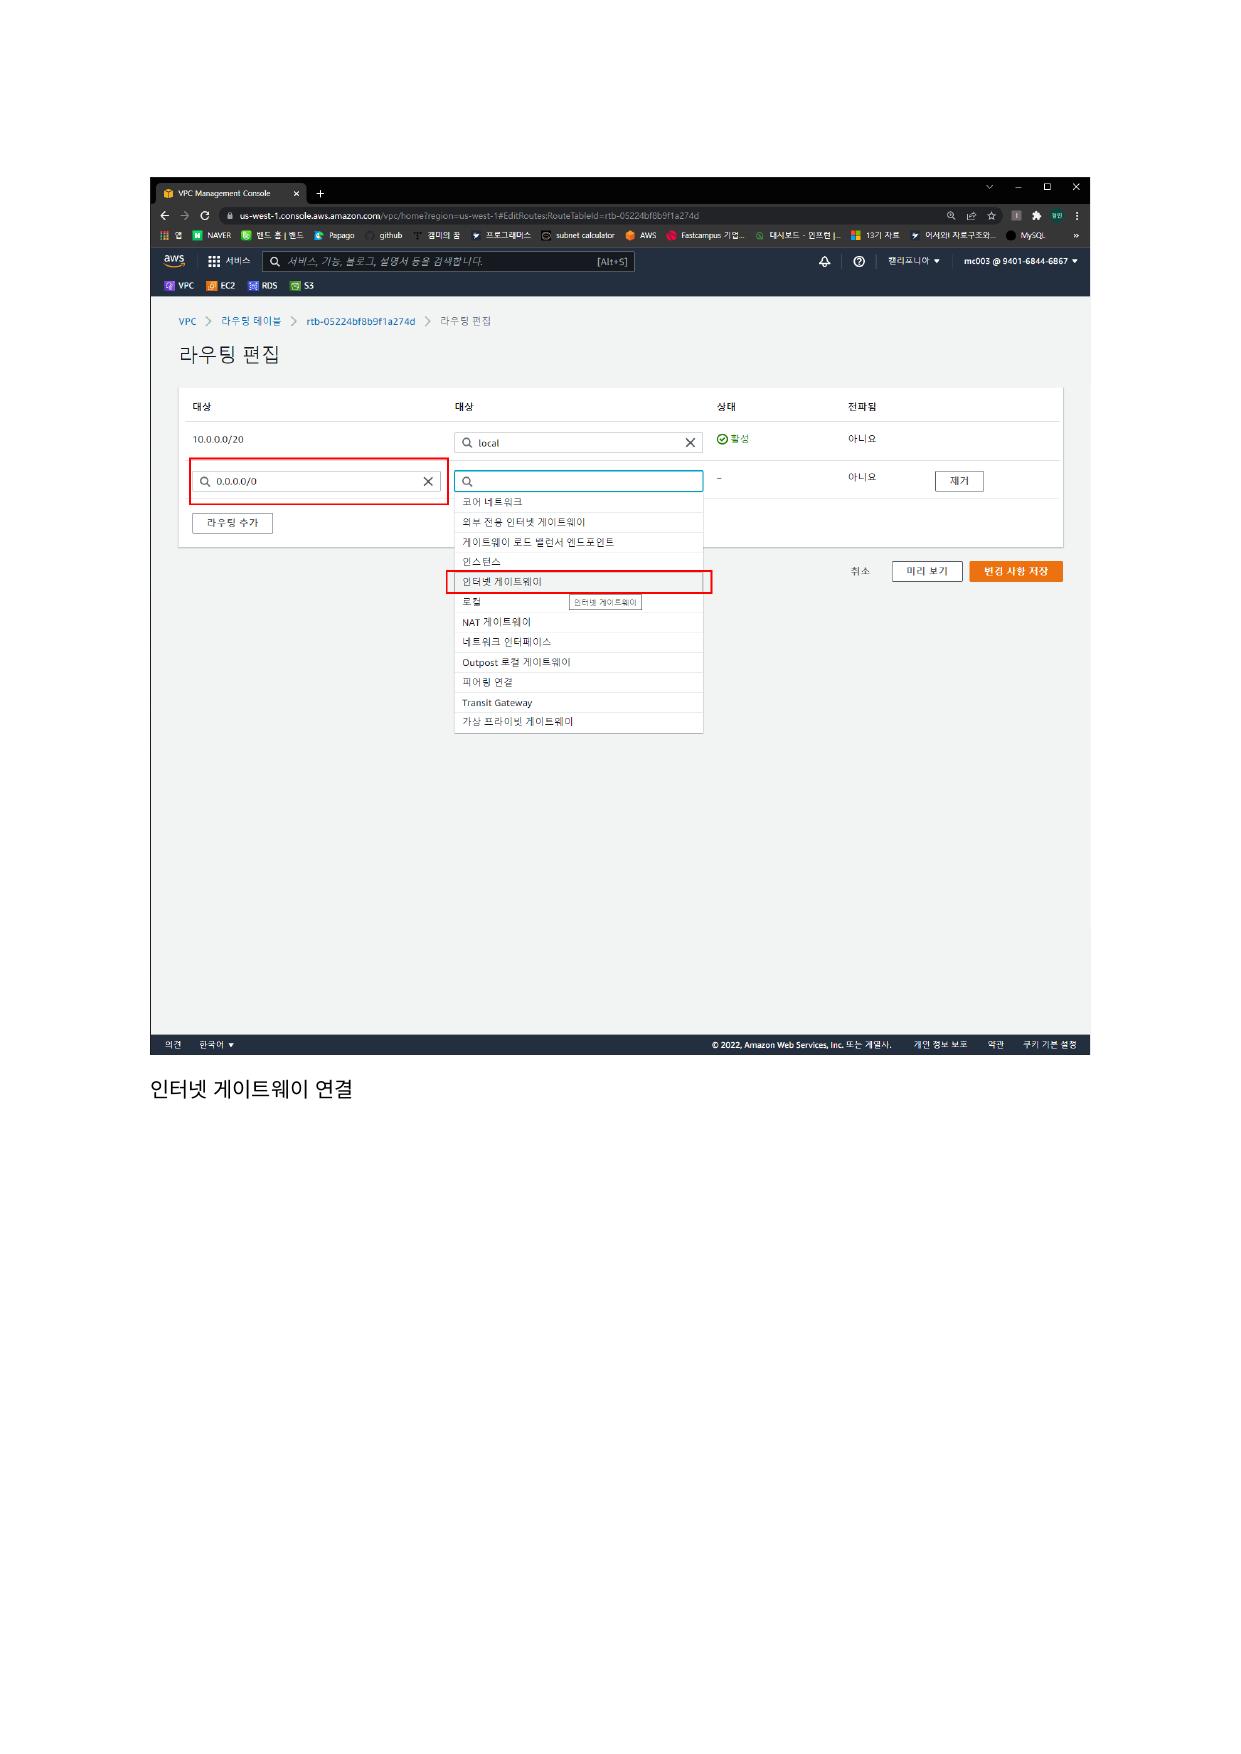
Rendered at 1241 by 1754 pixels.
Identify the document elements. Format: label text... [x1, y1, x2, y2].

picture [150, 177, 1091, 1055]
text 인터넷 게이트웨이 연결 [150, 1073, 1090, 1104]
